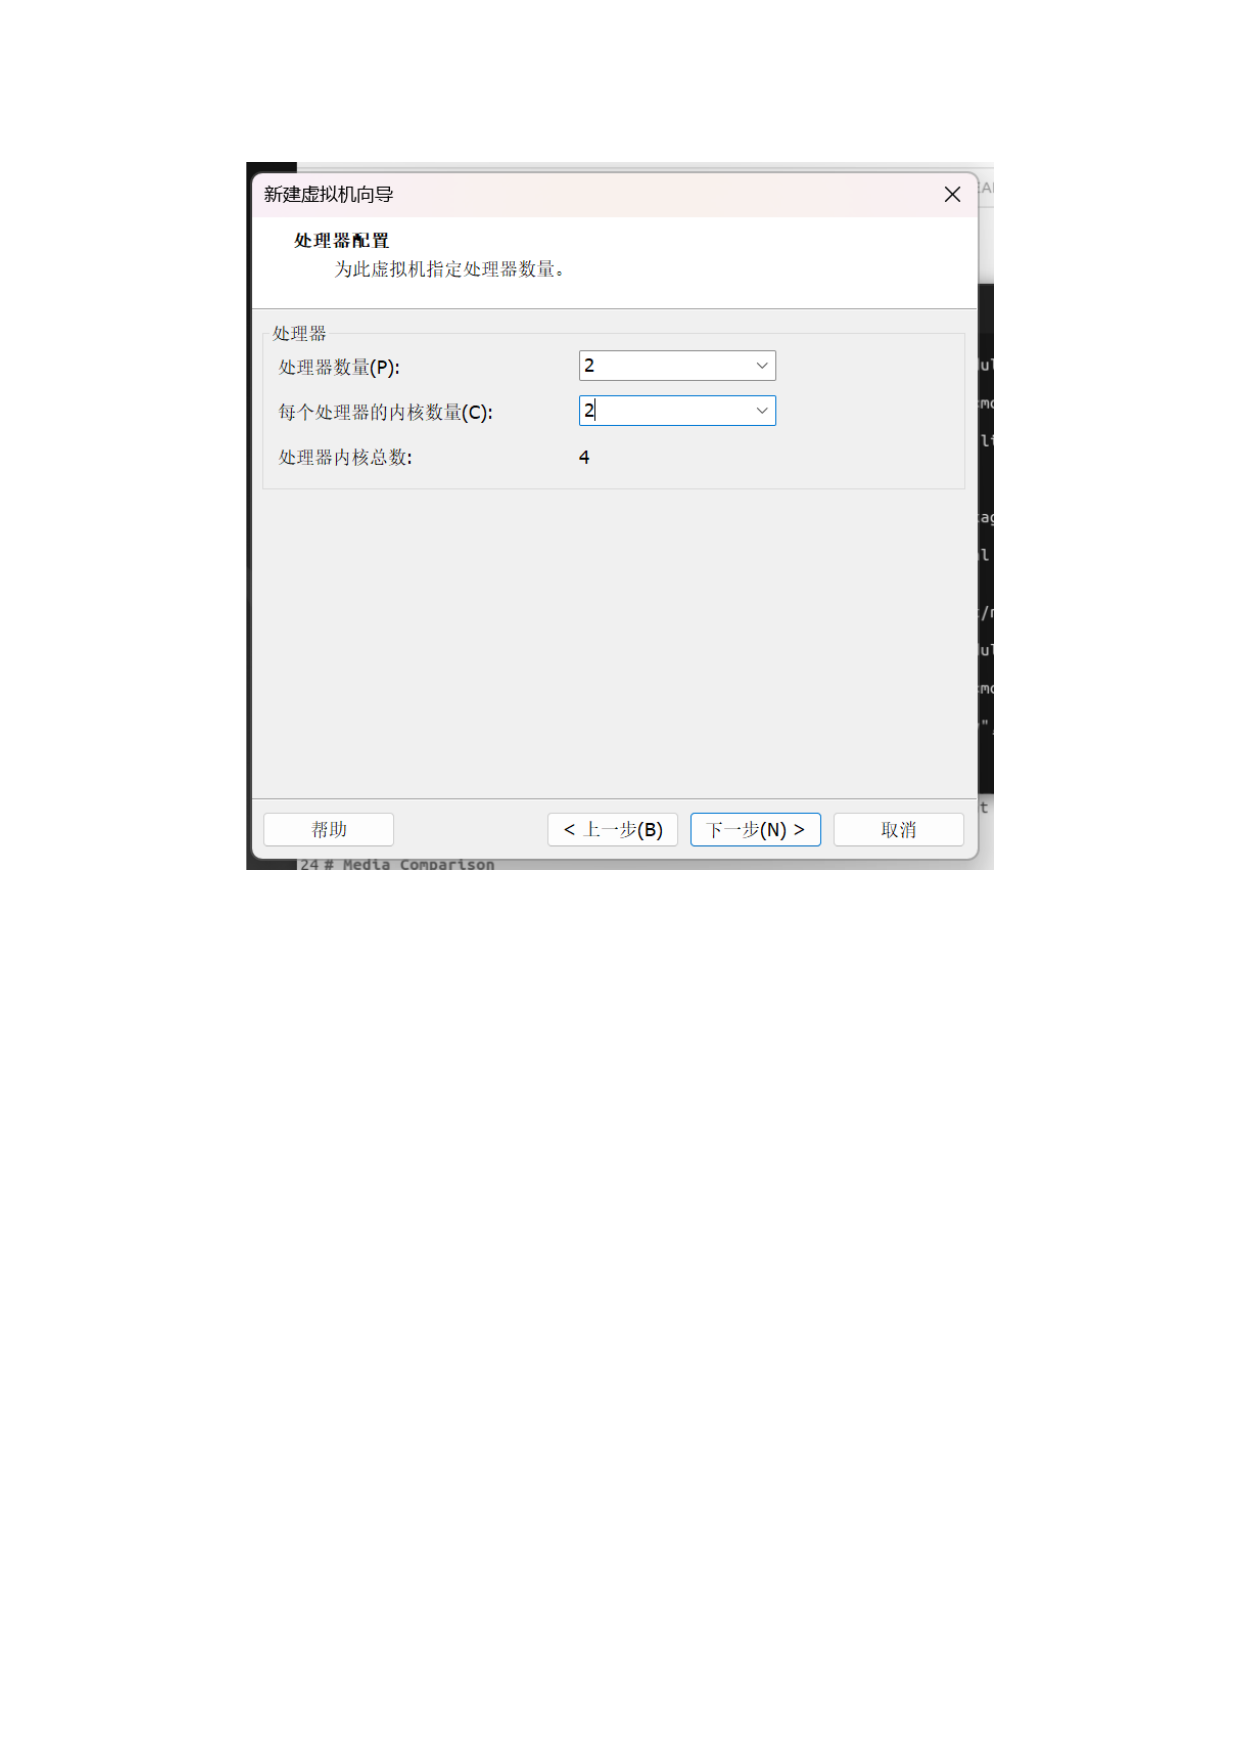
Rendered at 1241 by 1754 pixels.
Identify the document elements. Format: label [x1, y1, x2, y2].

picture [246, 162, 994, 870]
